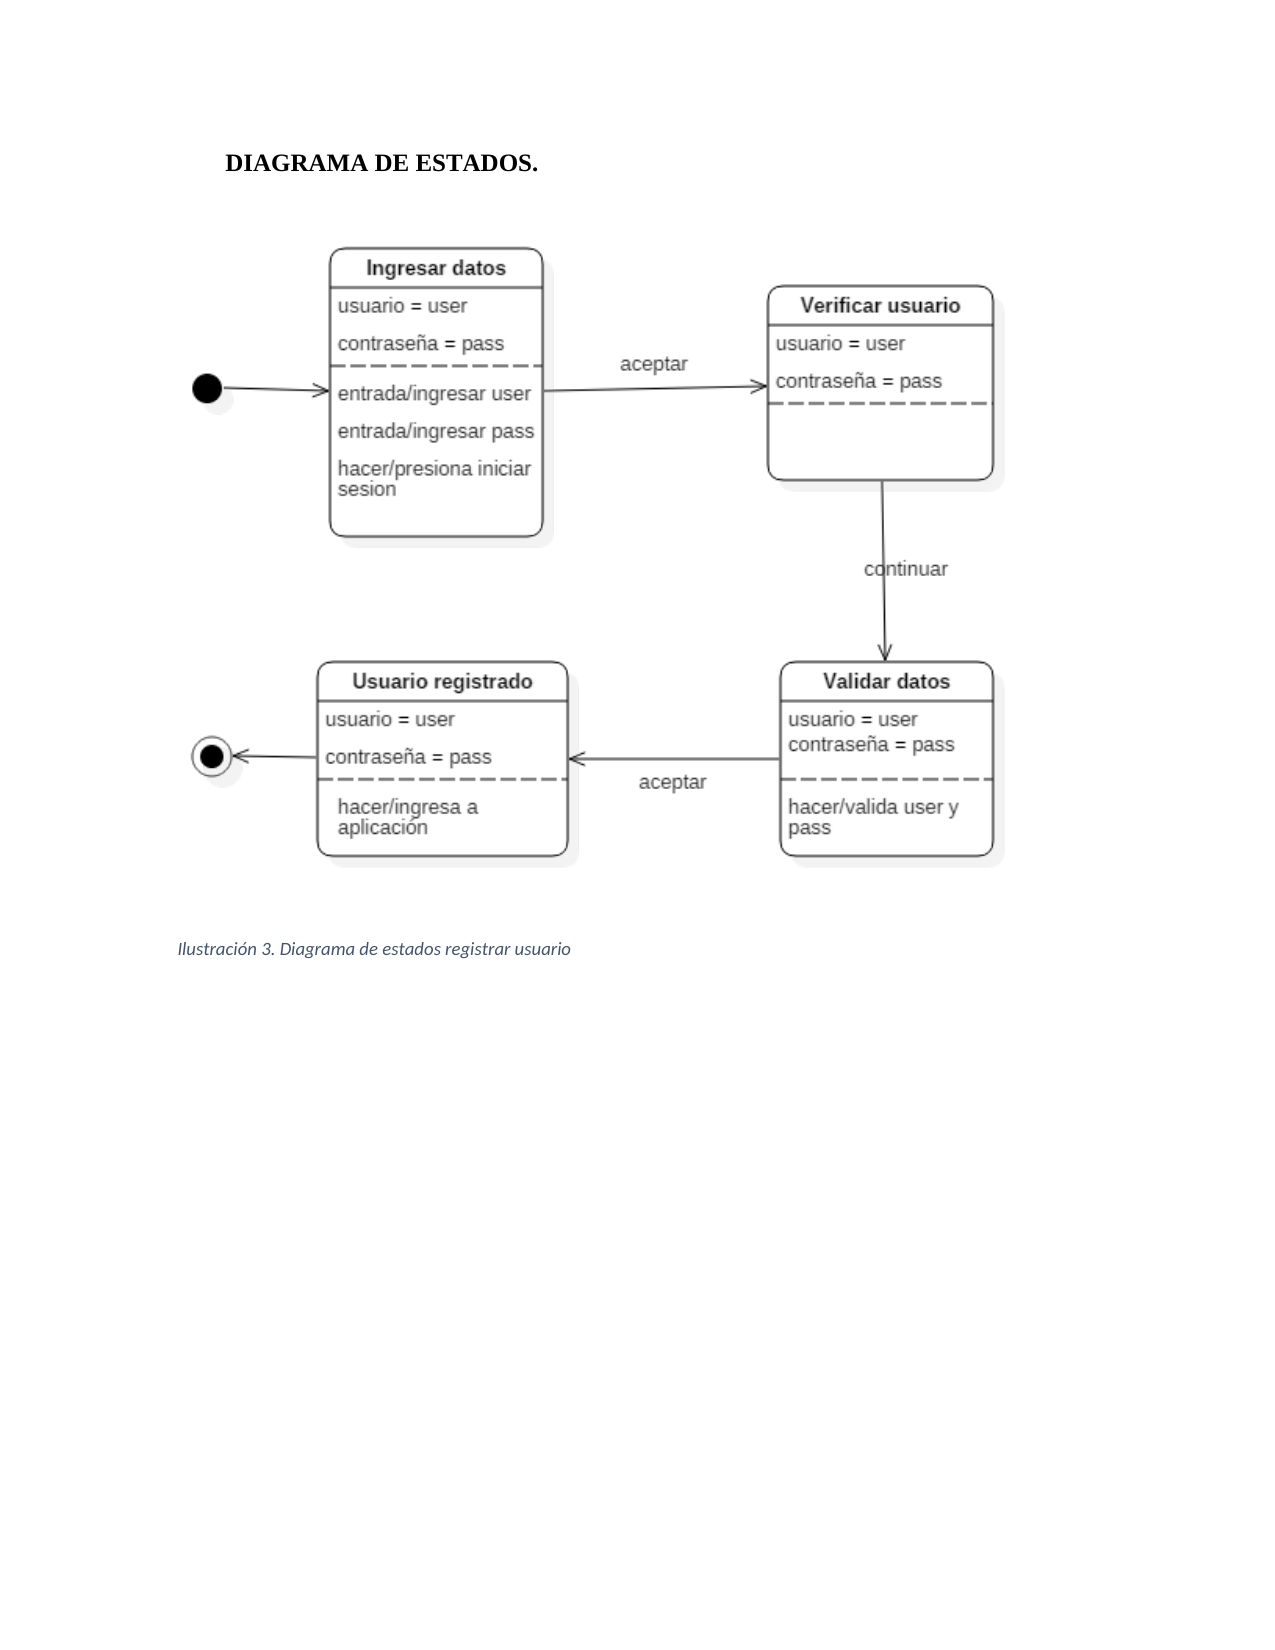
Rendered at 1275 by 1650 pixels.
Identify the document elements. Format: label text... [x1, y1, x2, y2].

subtitle DIAGRAMA DE ESTADOS. [225, 148, 1098, 176]
picture [177, 233, 1056, 919]
